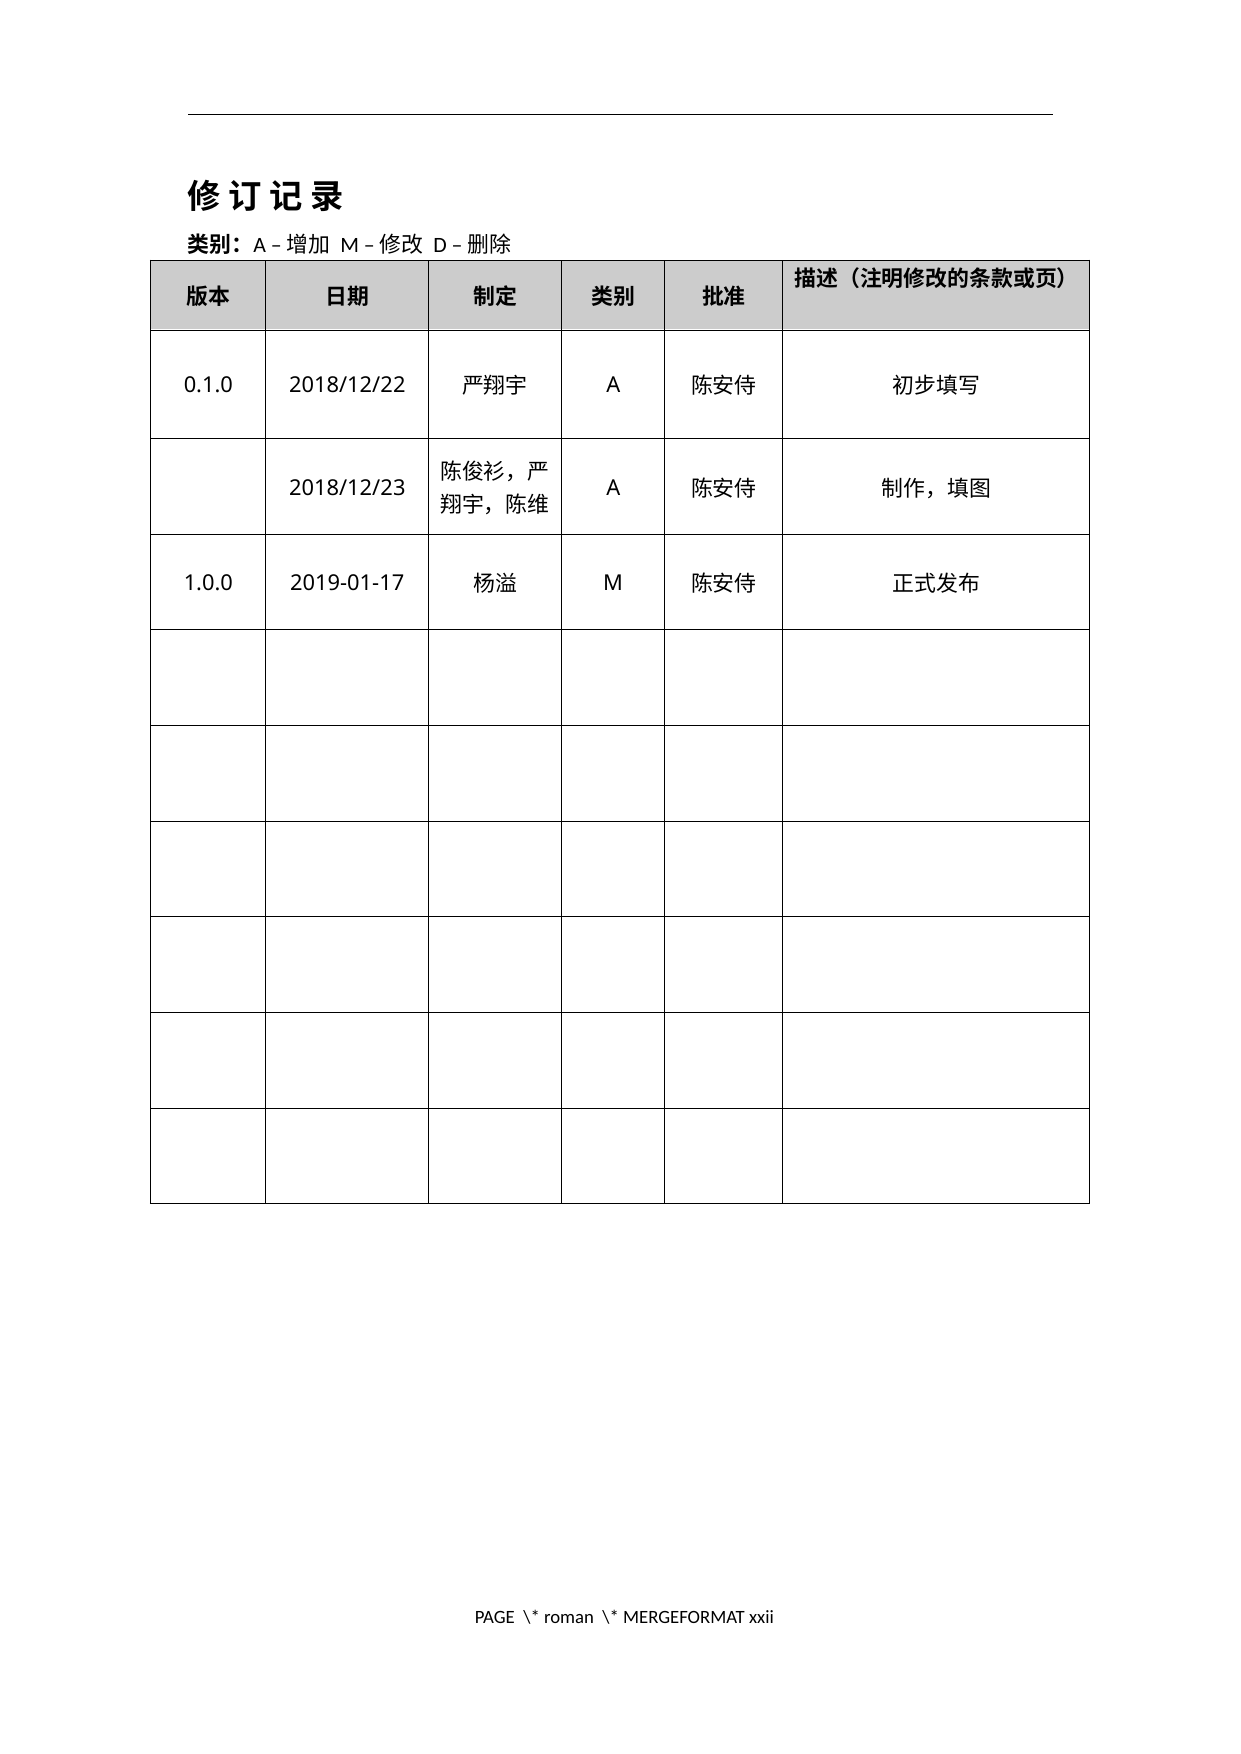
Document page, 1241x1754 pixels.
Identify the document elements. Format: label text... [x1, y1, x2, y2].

text 类别：A – 增加 M – 修改 D – 删除 [187, 227, 1053, 259]
table_cell [266, 917, 428, 1012]
table_cell 陈安侍 [665, 331, 782, 438]
table_cell [562, 1109, 664, 1203]
table_cell [151, 630, 265, 725]
table_cell 严翔宇 [429, 331, 561, 438]
table_cell 正式发布 [783, 535, 1089, 629]
text 修 订 记 录 [187, 162, 1053, 227]
table_cell [562, 630, 664, 725]
table_cell [783, 822, 1089, 916]
table_cell [665, 726, 782, 821]
table_cell [429, 1109, 561, 1203]
table_cell [429, 917, 561, 1012]
table_cell [151, 917, 265, 1012]
table_cell [266, 630, 428, 725]
table_cell [783, 1109, 1089, 1203]
table_cell [665, 822, 782, 916]
table_header 类别 [562, 261, 664, 329]
table_cell 2018/12/23 [266, 439, 428, 534]
table_cell 2019-01-17 [266, 535, 428, 629]
table_cell 制作，填图 [783, 439, 1089, 534]
table_cell [783, 1013, 1089, 1107]
table_cell [429, 726, 561, 821]
table_cell [783, 917, 1089, 1012]
table_cell [783, 630, 1089, 725]
table_header 批准 [665, 261, 782, 329]
table_cell [151, 822, 265, 916]
table_cell [266, 1109, 428, 1203]
table_cell 0.1.0 [151, 331, 265, 438]
table_cell [665, 630, 782, 725]
table_cell [562, 726, 664, 821]
table_cell [151, 1013, 265, 1107]
table_cell 杨溢 [429, 535, 561, 629]
table_cell [429, 822, 561, 916]
table_cell [266, 822, 428, 916]
table_cell [562, 1013, 664, 1107]
table_cell 陈俊衫，严翔宇，陈维 [429, 439, 561, 534]
table_cell [665, 1013, 782, 1107]
table_header 版本 [151, 261, 265, 329]
table_cell [429, 1013, 561, 1107]
table_cell [562, 822, 664, 916]
table_cell [266, 726, 428, 821]
table_header 描述（注明修改的条款或页） [783, 261, 1089, 329]
table_cell A [562, 439, 664, 534]
table_cell [429, 630, 561, 725]
table_cell 1.0.0 [151, 535, 265, 629]
table_cell 2018/12/22 [266, 331, 428, 438]
table_cell [665, 917, 782, 1012]
table_cell 陈安侍 [665, 439, 782, 534]
table_header 日期 [266, 261, 428, 329]
table_cell A [562, 331, 664, 438]
table_cell [151, 439, 265, 534]
table_cell [665, 1109, 782, 1203]
table_cell [151, 1109, 265, 1203]
table_cell [151, 726, 265, 821]
table_cell M [562, 535, 664, 629]
table_cell [783, 726, 1089, 821]
table_cell [562, 917, 664, 1012]
table_cell [266, 1013, 428, 1107]
table_header 制定 [429, 261, 561, 329]
table_cell 初步填写 [783, 331, 1089, 438]
table_cell 陈安侍 [665, 535, 782, 629]
